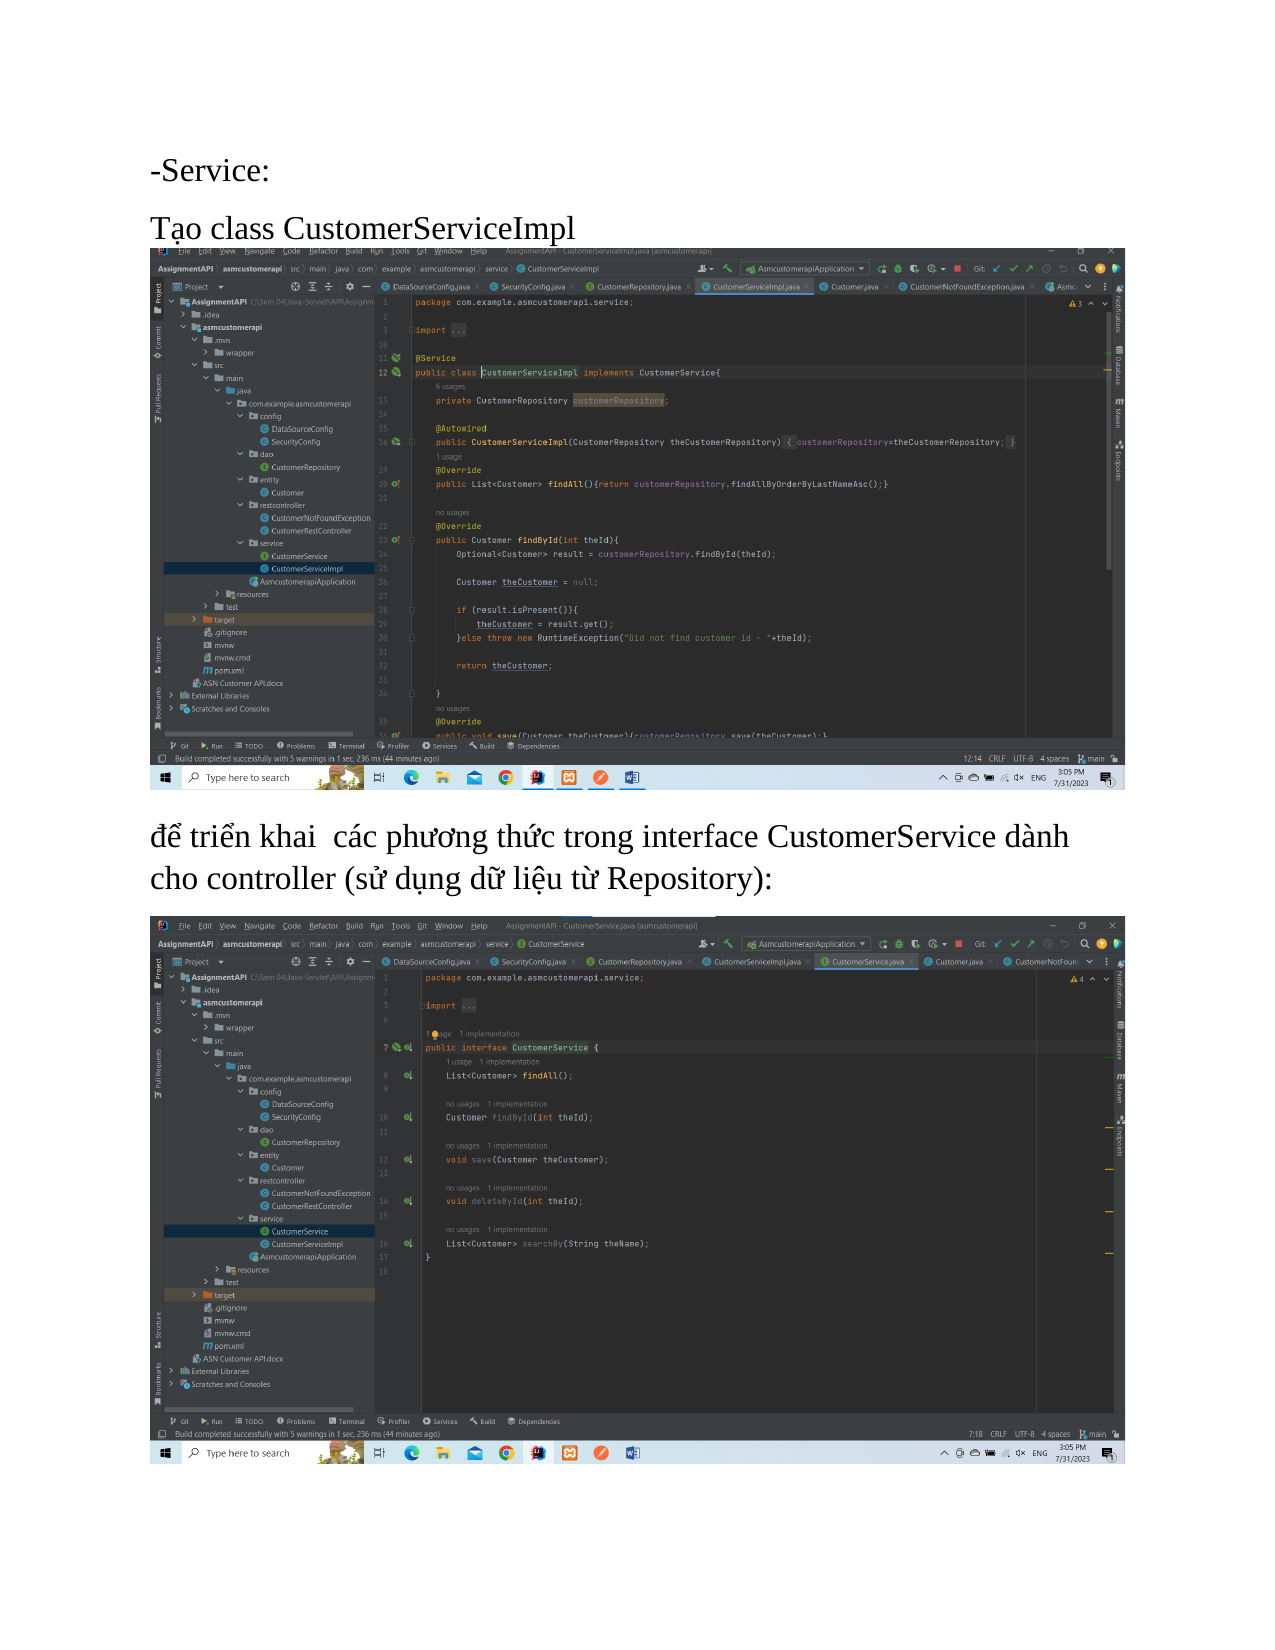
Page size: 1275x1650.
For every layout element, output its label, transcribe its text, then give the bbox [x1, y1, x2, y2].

text để triển khai các phương thức trong interface CustomerService dành cho controller (sử dụng dữ liệu từ Repository): [150, 817, 1125, 896]
picture [150, 248, 1125, 790]
picture [150, 916, 1125, 1464]
text -Service: [150, 150, 1125, 188]
text Tạo class CustomerServiceImpl [150, 208, 1125, 248]
